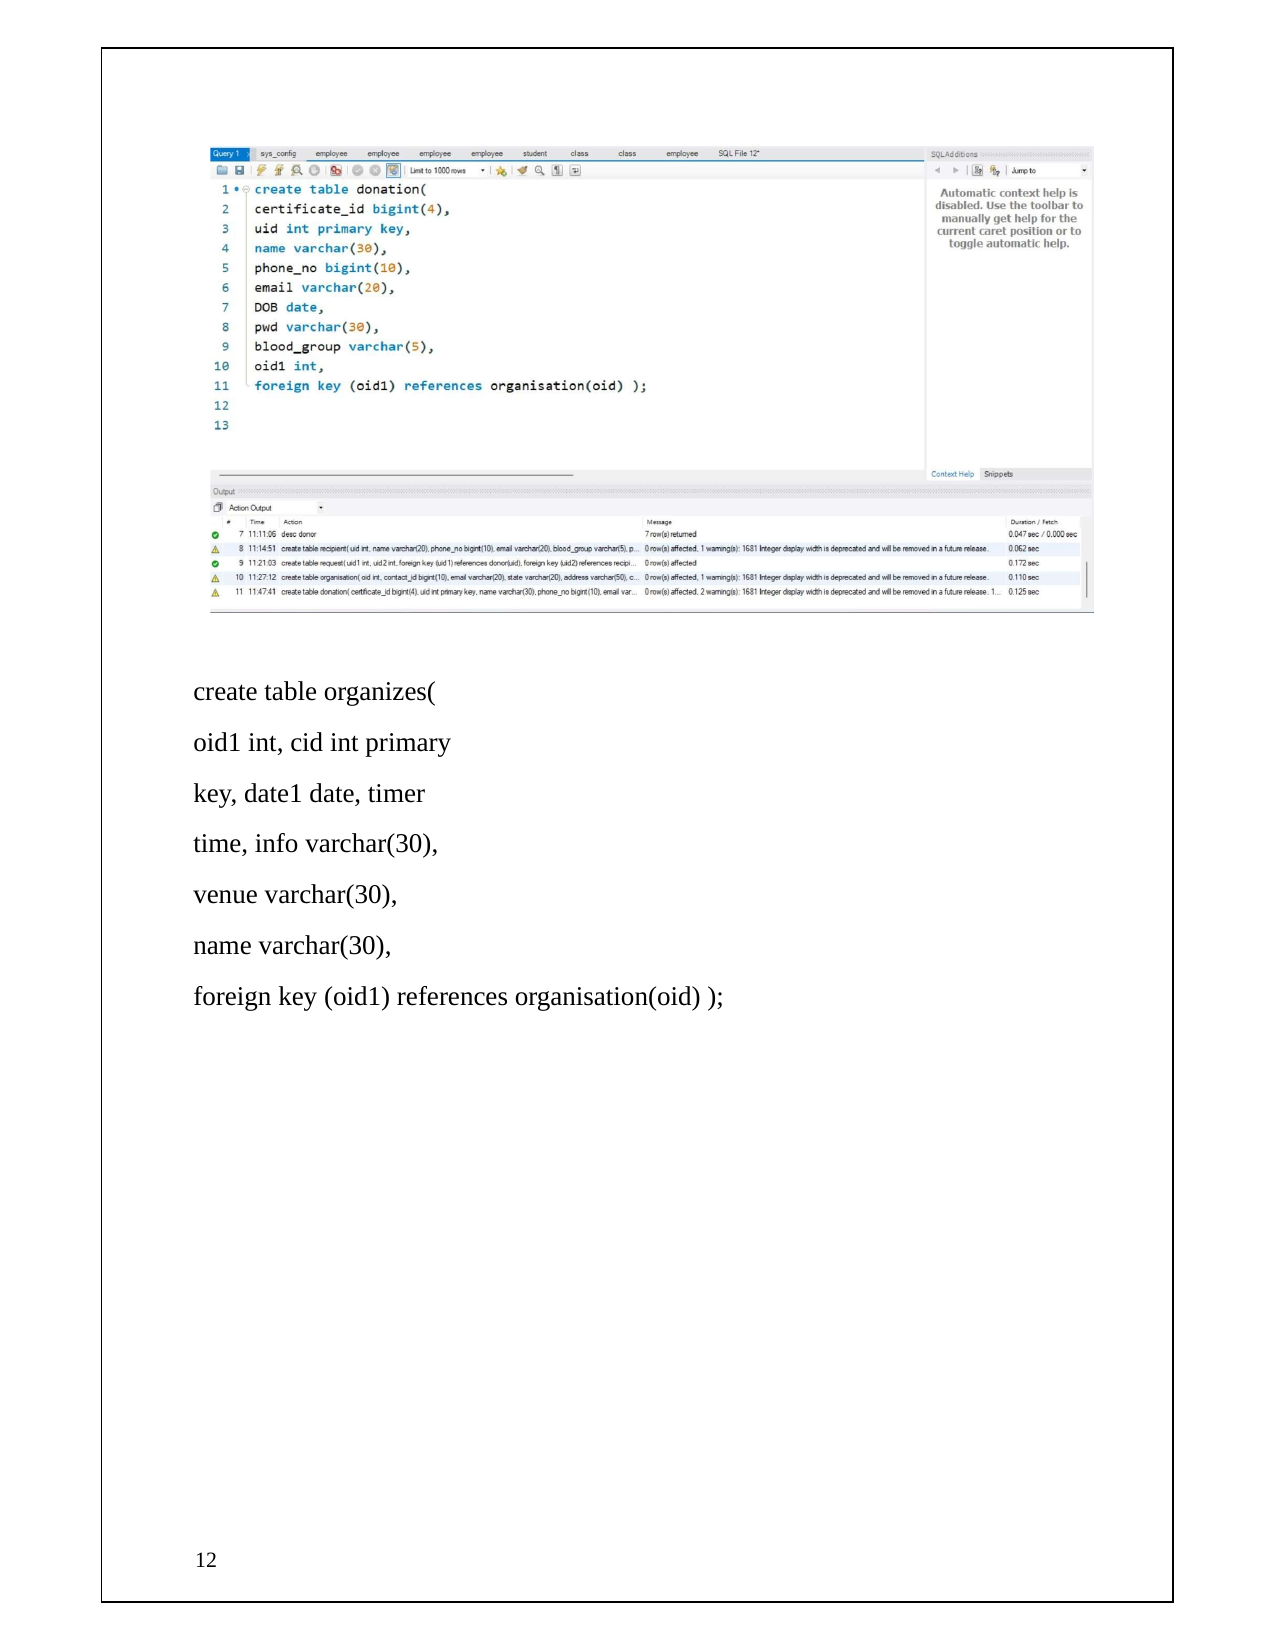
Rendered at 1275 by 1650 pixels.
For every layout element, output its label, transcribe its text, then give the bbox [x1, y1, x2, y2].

text create table organizes( [193, 675, 1085, 706]
text foreign key (oid1) references organisation(oid) ); [193, 980, 1085, 1011]
picture [210, 146, 1094, 613]
text oid1 int, cid int primary key, date1 date, timer time, info varchar(30), venue varchar(30), name varchar(30), [193, 726, 455, 960]
